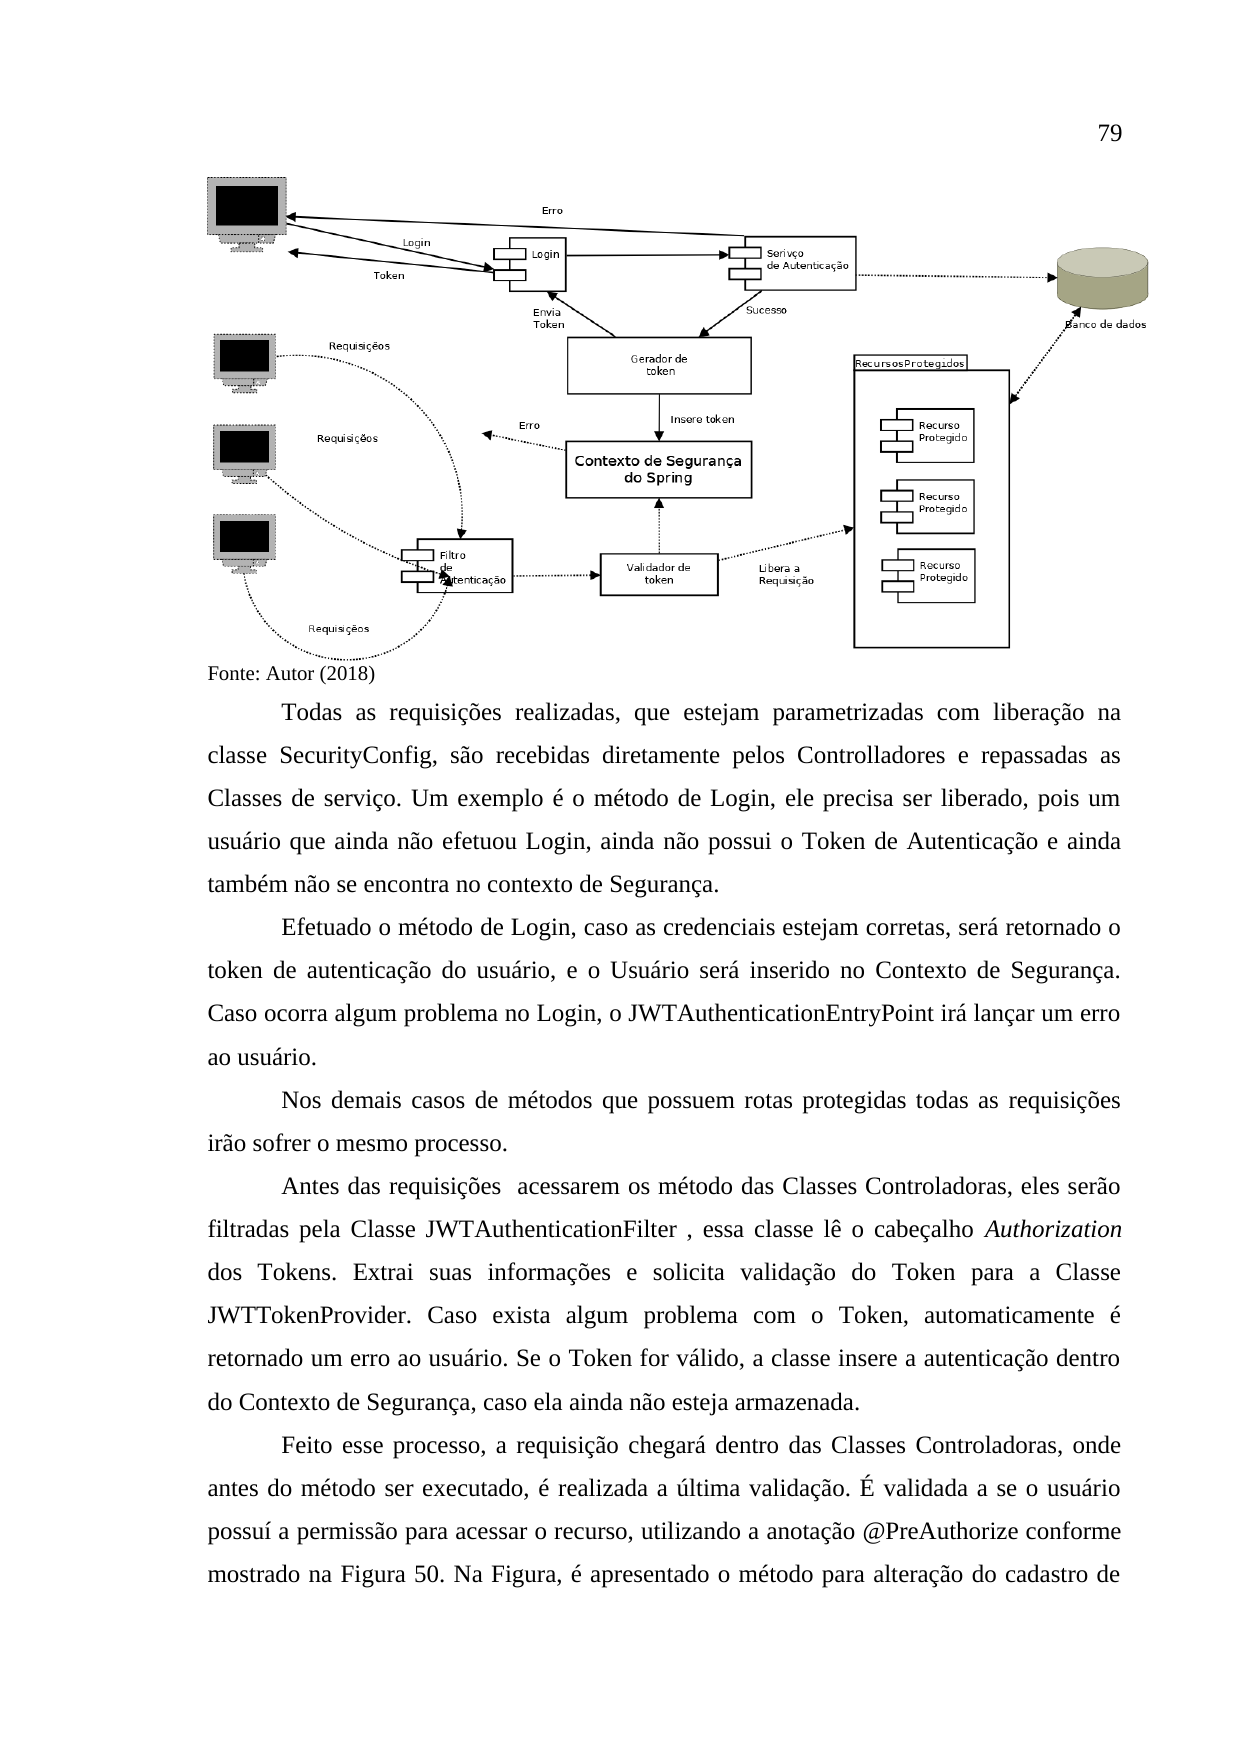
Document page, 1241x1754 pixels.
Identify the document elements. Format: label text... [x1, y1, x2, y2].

text Efetuado o método de Login, caso as credenciais estejam corretas, será retornado o token de autenticação do usuário, e o Usuário será inserido no Contexto de Segurança. Caso ocorra algum problema no Login, o JWTAuthenticationEntryPoint irá lançar um erro ao usuário. [207, 912, 1122, 1070]
picture [207, 177, 1149, 661]
text Antes das requisições acessarem os método das Classes Controladoras, eles serão filtradas pela Classe JWTAuthenticationFilter , essa classe lê o cabeçalho Authorization dos Tokens. Extrai suas informações e solicita validação do Token para a Classe JWTTokenProvider. Caso exista algum problema com o Token, automaticamente é retornado um erro ao usuário. Se o Token for válido, a classe insere a autenticação dentro do Contexto de Segurança, caso ela ainda não esteja armazenada. [207, 1171, 1122, 1415]
text Fonte: Autor (2018) [207, 661, 1122, 685]
text Nos demais casos de métodos que possuem rotas protegidas todas as requisições irão sofrer o mesmo processo. [207, 1085, 1122, 1157]
text Todas as requisições realizadas, que estejam parametrizadas com liberação na classe SecurityConfig, são recebidas diretamente pelos Controlladores e repassadas as Classes de serviço. Um exemplo é o método de Login, ele precisa ser liberado, pois um usuário que ainda não efetuou Login, ainda não possui o Token de Autenticação e ainda também não se encontra no contexto de Segurança. [207, 697, 1122, 898]
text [207, 1430, 1122, 1588]
